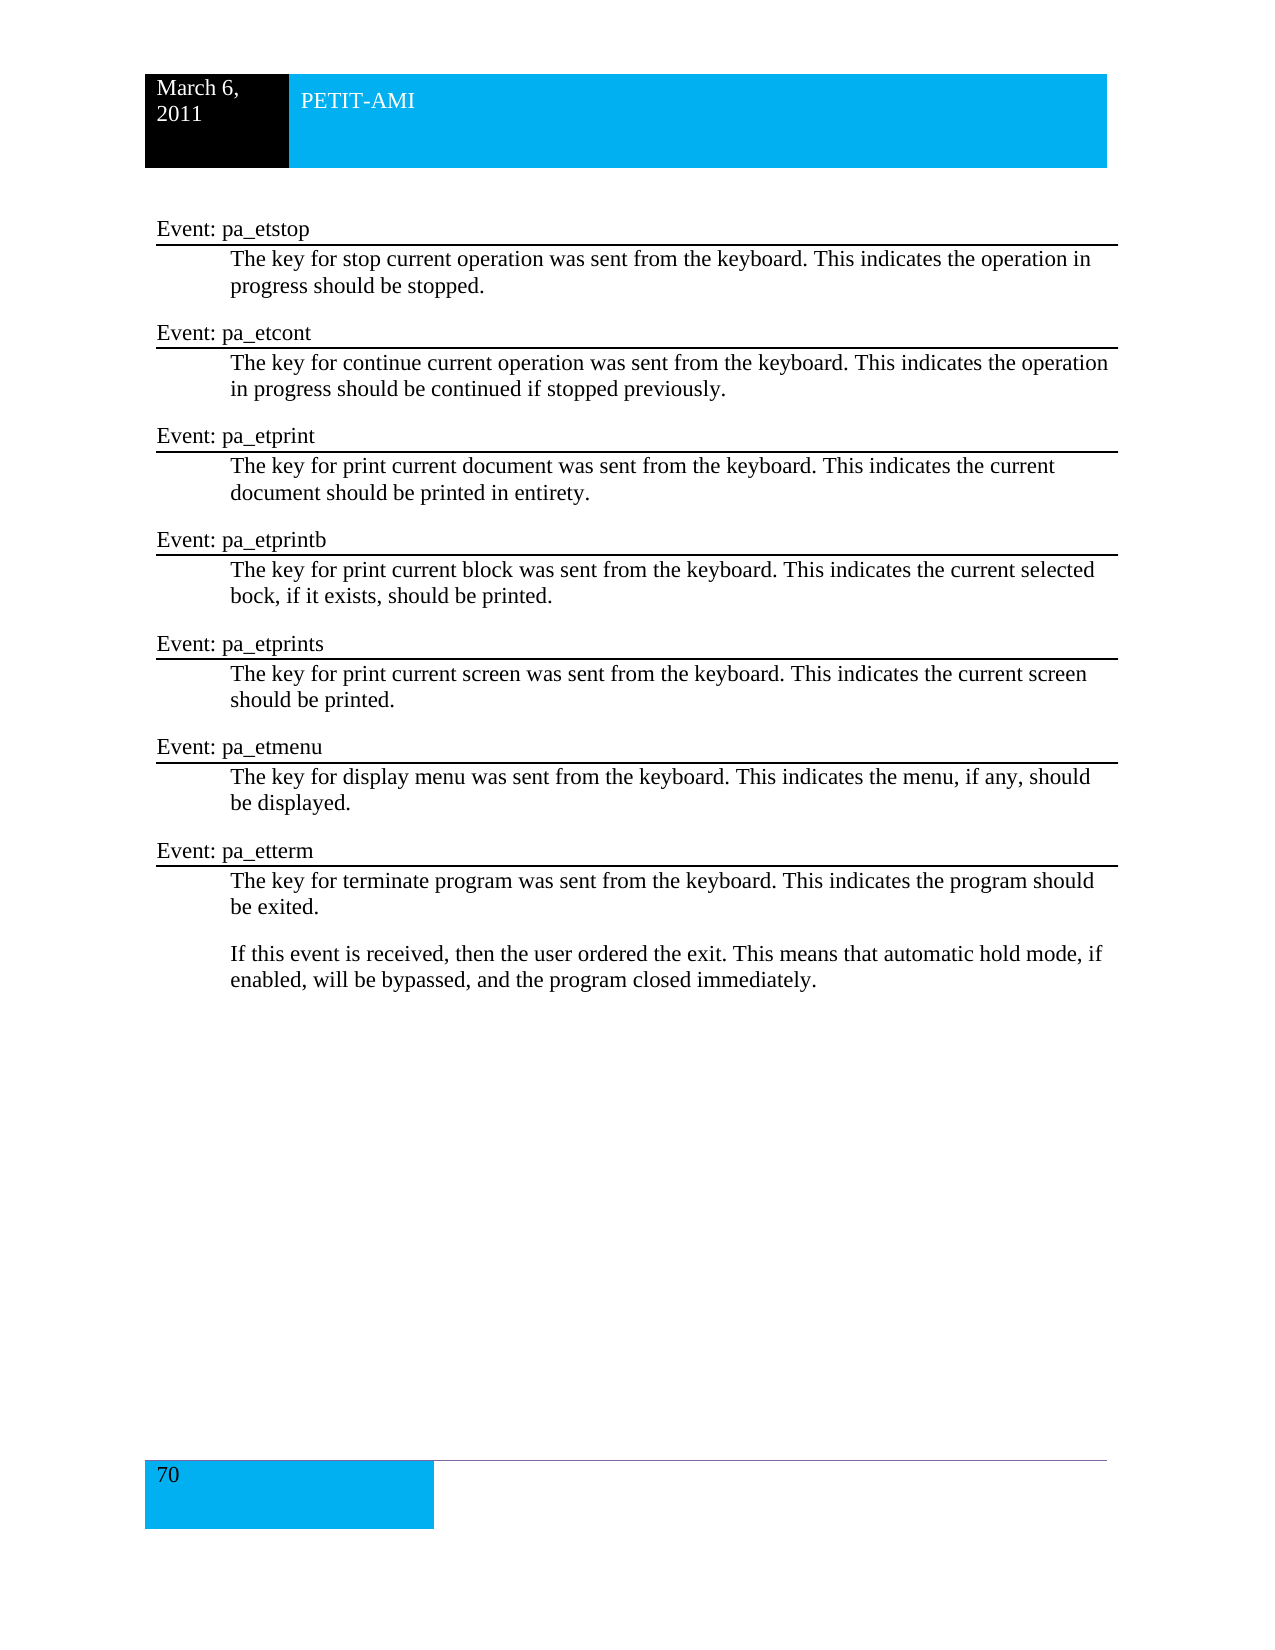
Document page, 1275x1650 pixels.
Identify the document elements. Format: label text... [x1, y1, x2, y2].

text The key for continue current operation was sent from the keyboard. This indicates the operation in progress should be continued if stopped previously. [230, 349, 1118, 402]
text If this event is received, then the user ordered the exit. This means that automatic hold mode, if enabled, will be bypassed, and the program closed immediately. [230, 940, 1118, 993]
text The key for stop current operation was sent from the keyboard. This indicates the operation in progress should be stopped. [230, 246, 1118, 298]
text Event: pa_etprintb [156, 526, 1118, 554]
text The key for print current block was sent from the keyboard. This indicates the current selected bock, if it exists, should be printed. [230, 556, 1118, 609]
text Event: pa_etcont [156, 319, 1118, 347]
text Event: pa_etstop [156, 215, 1118, 244]
text The key for print current screen was sent from the keyboard. This indicates the current screen should be printed. [230, 660, 1118, 712]
text Event: pa_etmenu [156, 733, 1118, 762]
text Event: pa_etprints [156, 629, 1118, 658]
text The key for display menu was sent from the keyboard. This indicates the menu, if any, should be displayed. [230, 764, 1118, 816]
text Event: pa_etterm [156, 837, 1118, 865]
text The key for print current document was sent from the keyboard. This indicates the current document should be printed in entirety. [230, 453, 1118, 505]
text The key for terminate program was sent from the keyboard. This indicates the program should be exited. [230, 867, 1118, 919]
text Event: pa_etprint [156, 422, 1118, 451]
